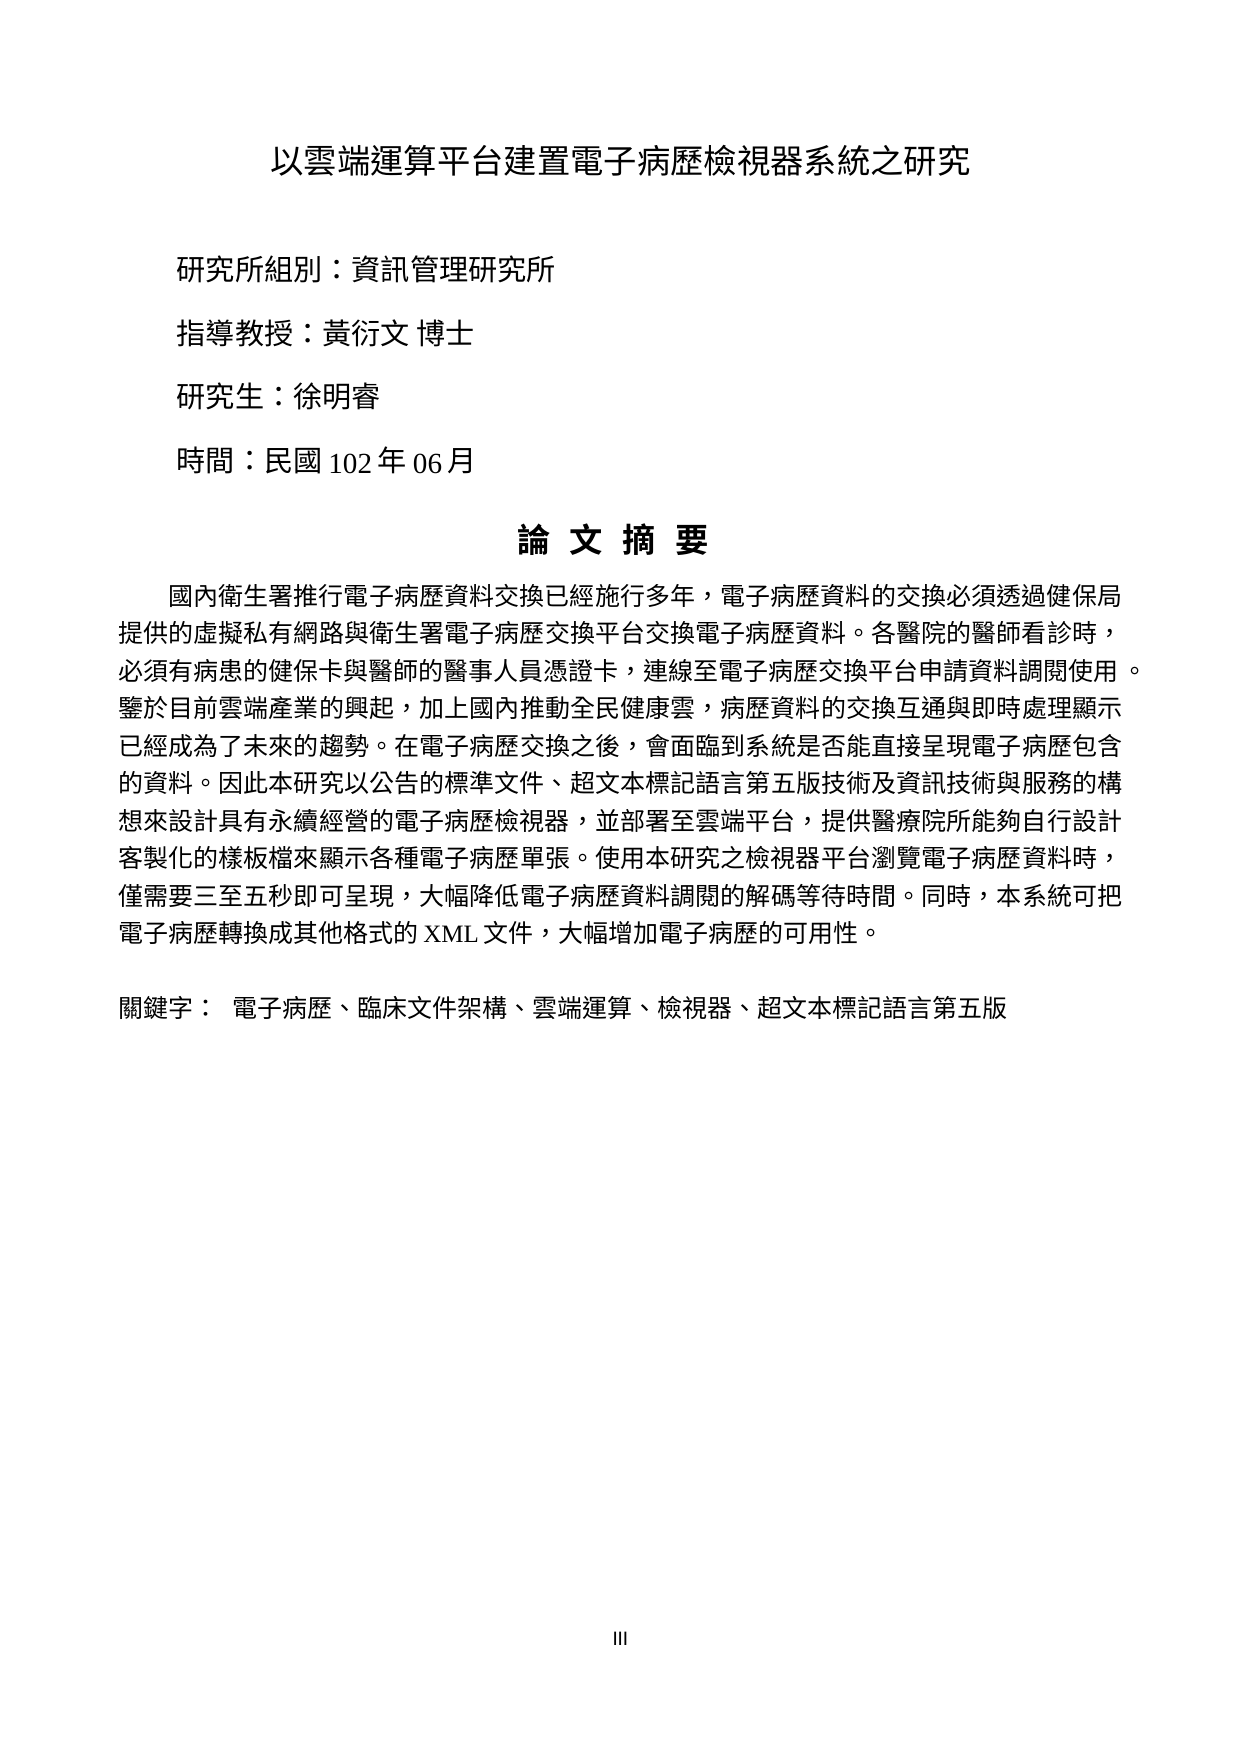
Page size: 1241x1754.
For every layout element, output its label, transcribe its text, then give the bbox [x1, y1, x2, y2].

text 指導教授：黃衍文 博士 [118, 310, 1102, 353]
text 國內衛生署推行電子病歷資料交換已經施行多年，電子病歷資料的交換必須透過健保局提供的虛擬私有網路與衛生署電子病歷交換平台交換電子病歷資料。各醫院的醫師看診時，必須有病患的健保卡與醫師的醫事人員憑證卡，連線至電子病歷交換平台申請資料調閱使用。鑒於目前雲端產業的興起，加上國內推動全民健康雲，病歷資料的交換互通與即時處理顯示已經成為了未來的趨勢。在電子病歷交換之後，會面臨到系統是否能直接呈現電子病歷包含的資料。因此本研究以公告的標準文件、超文本標記語言第五版技術及資訊技術與服務的構想來設計具有永續經營的電子病歷檢視器，並部署至雲端平台，提供醫療院所能夠自行設計客製化的樣板檔來顯示各種電子病歷單張。使用本研究之檢視器平台瀏覽電子病歷資料時，僅需要三至五秒即可呈現，大幅降低電子病歷資料調閱的解碼等待時間。同時，本系統可把電子病歷轉換成其他格式的XML文件，大幅增加電子病歷的可用性。 [118, 576, 1122, 951]
text 以雲端運算平台建置電子病歷檢視器系統之研究 [118, 122, 1122, 197]
text 研究生：徐明睿 [118, 374, 1102, 416]
text 研究所組別：資訊管理研究所 [118, 247, 1102, 289]
text 關鍵字： 電子病歷、臨床文件架構、雲端運算、檢視器、超文本標記語言第五版 [118, 988, 1122, 1026]
title 論文摘要 [517, 501, 709, 576]
text 時間：民國102年06月 [118, 437, 1102, 479]
